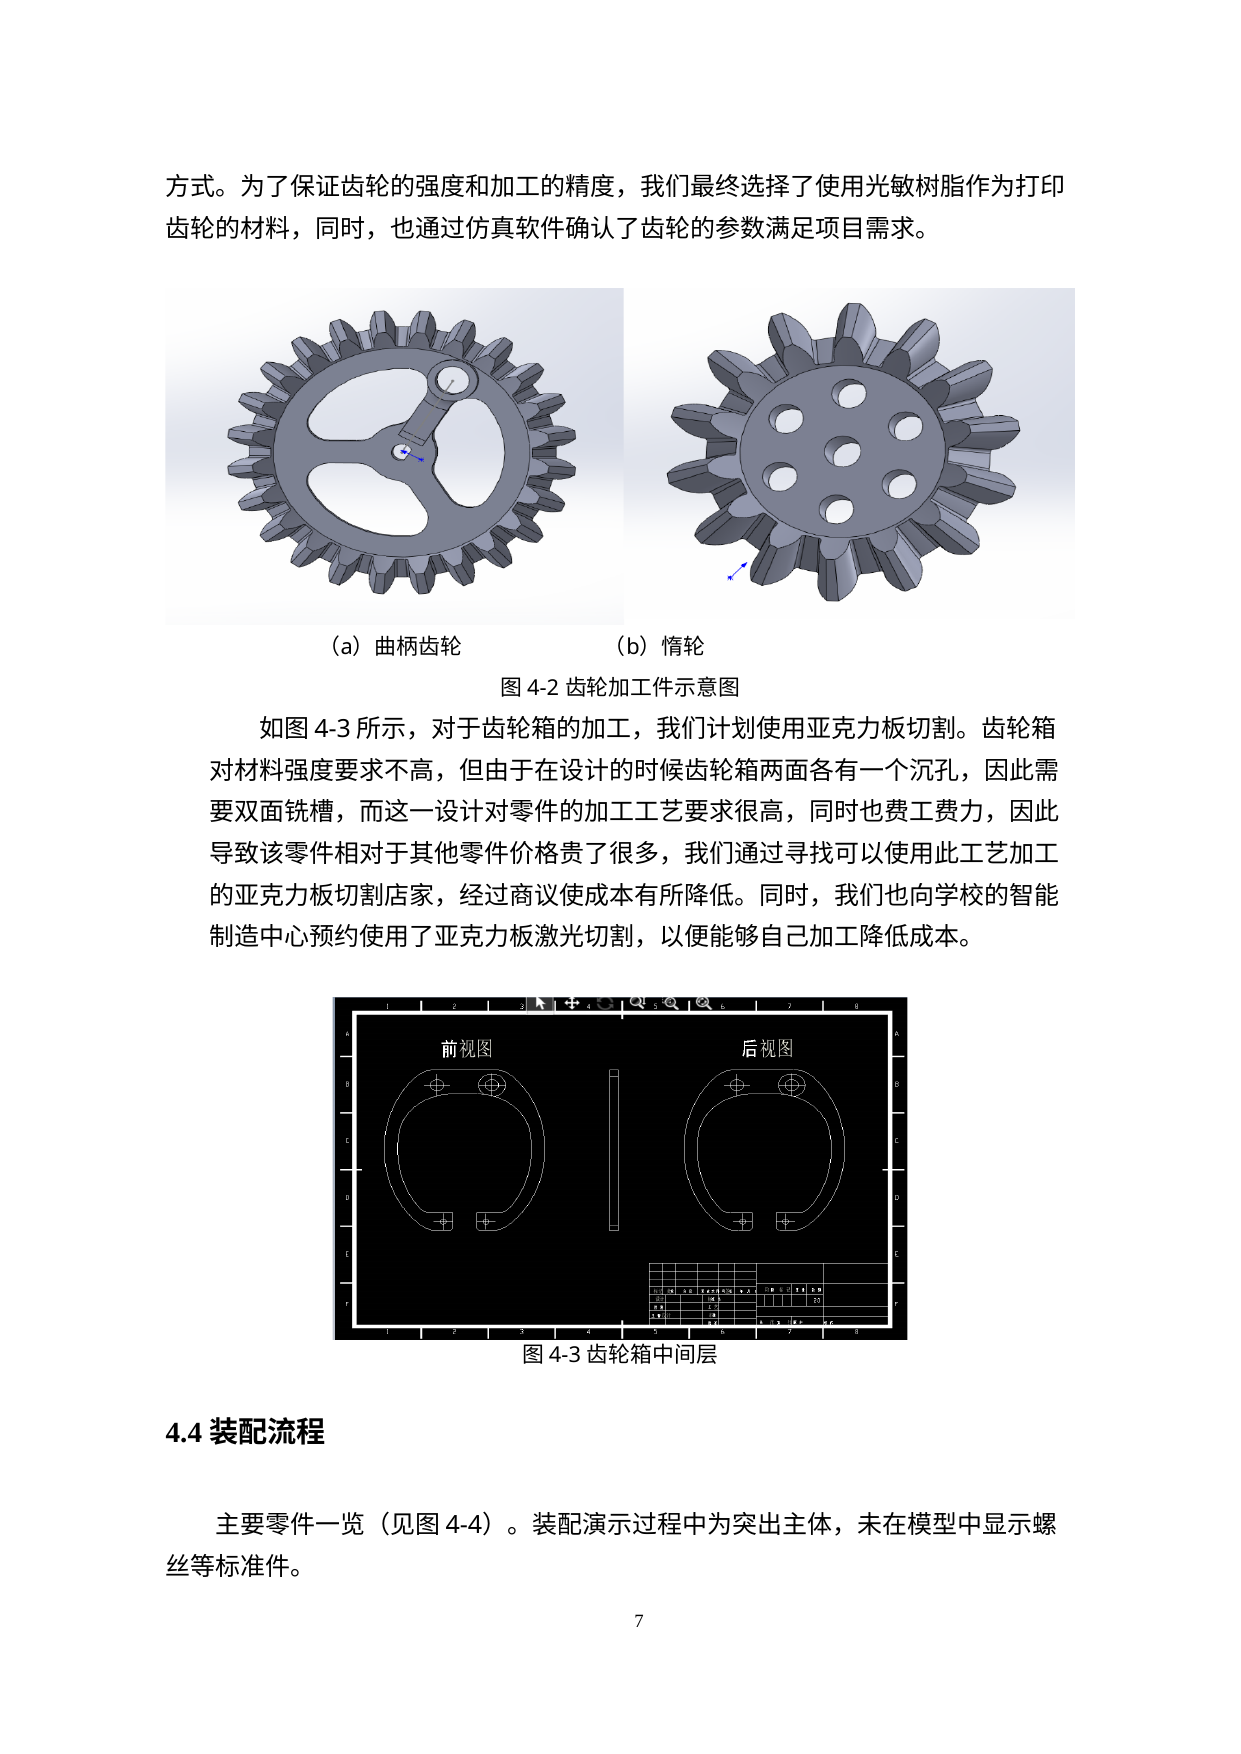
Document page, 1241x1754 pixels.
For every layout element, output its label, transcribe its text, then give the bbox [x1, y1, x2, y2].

text 如图4-3所示，对于齿轮箱的加工，我们计划使用亚克力板切割。齿轮箱对材料强度要求不高，但由于在设计的时候齿轮箱两面各有一个沉孔，因此需要双面铣槽，而这一设计对零件的加工工艺要求很高，同时也费工费力，因此导致该零件相对于其他零件价格贵了很多，我们通过寻找可以使用此工艺加工的亚克力板切割店家，经过商议使成本有所降低。同时，我们也向学校的智能制造中心预约使用了亚克力板激光切割，以便能够自己加工降低成本。 [209, 704, 1075, 954]
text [165, 162, 1075, 246]
text 主要零件一览（见图4-4）。装配演示过程中为突出主体，未在模型中显示螺丝等标准件。 [165, 1501, 1075, 1584]
picture [165, 288, 1075, 625]
text 图4-2 齿轮加工件示意图 [165, 662, 1075, 704]
text 图4-3 齿轮箱中间层 [165, 1329, 1075, 1371]
text （a）曲柄齿轮 （b）惰轮 [165, 621, 1075, 662]
picture [332, 997, 908, 1340]
subtitle 装配流程 [165, 1408, 1075, 1451]
